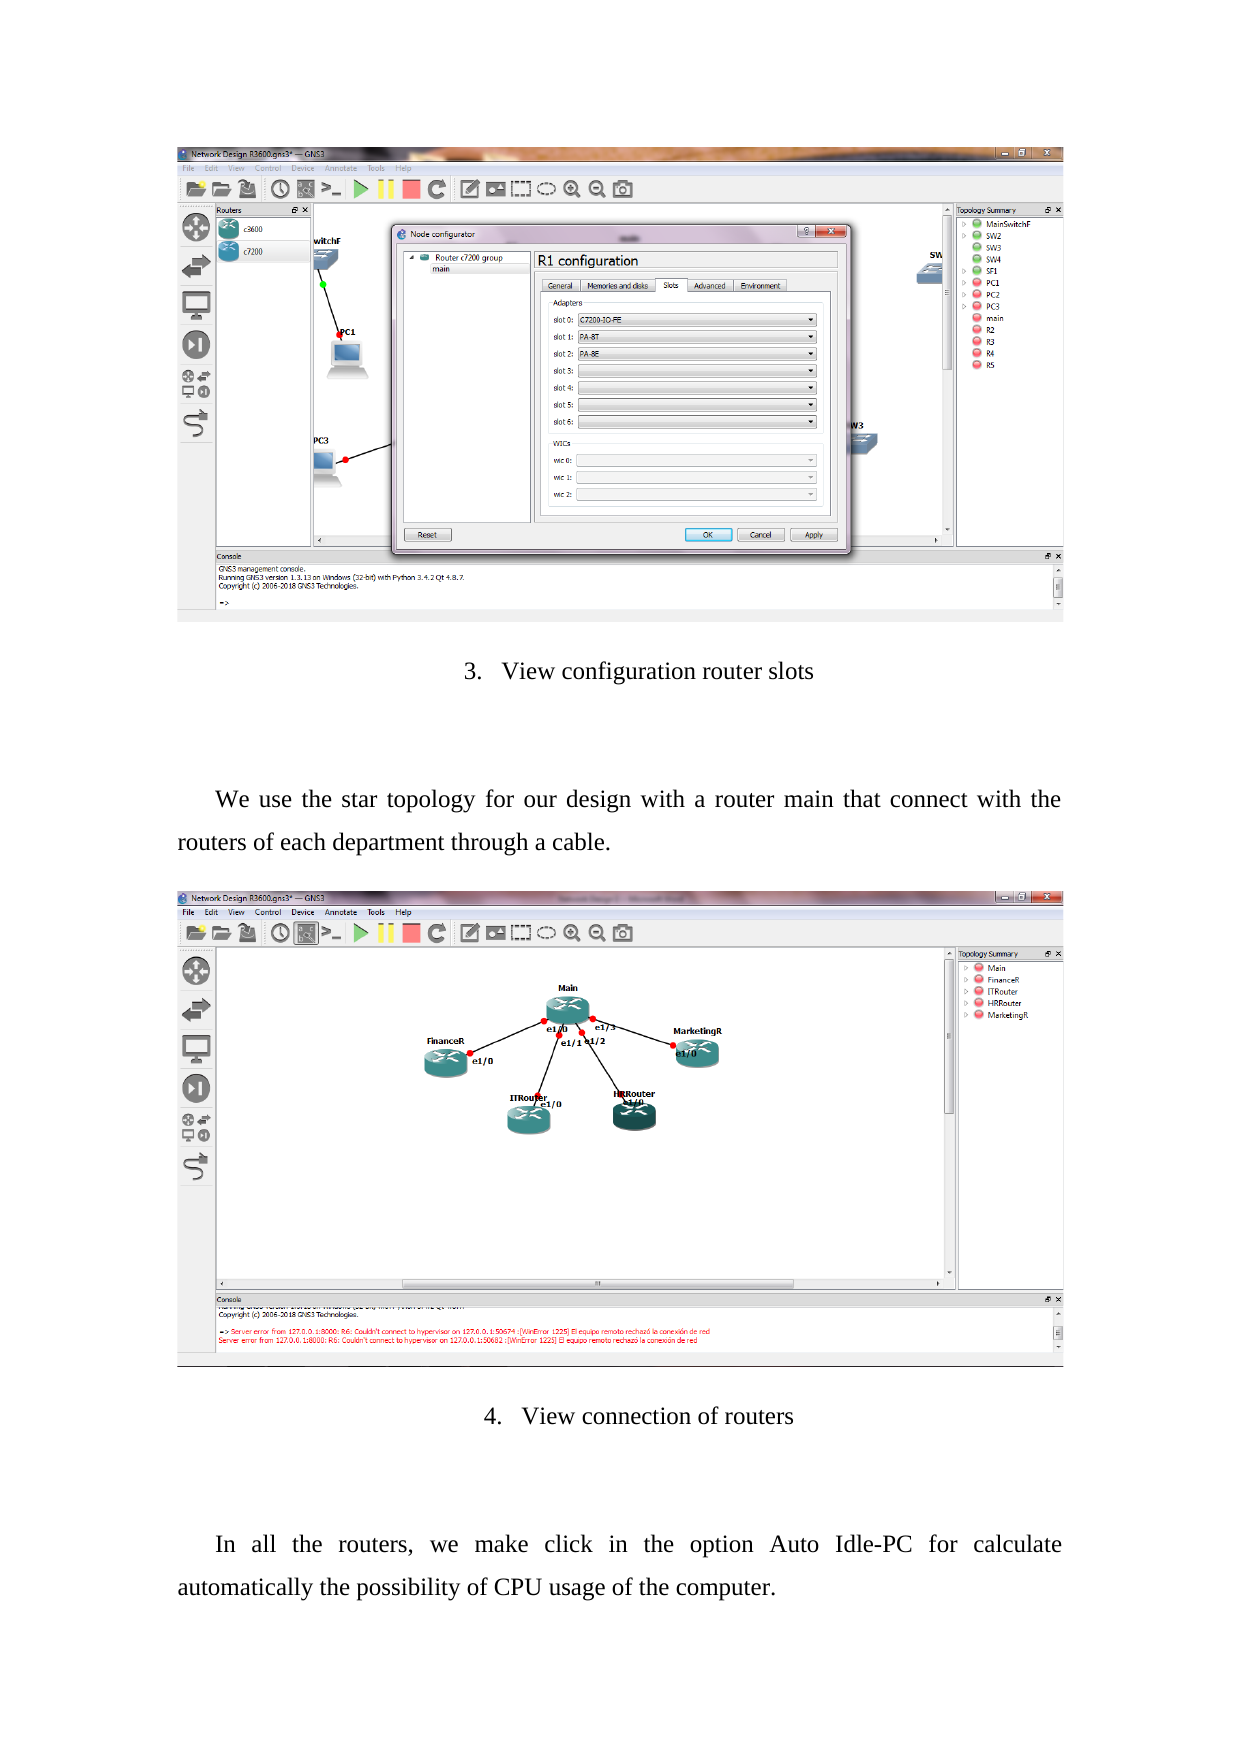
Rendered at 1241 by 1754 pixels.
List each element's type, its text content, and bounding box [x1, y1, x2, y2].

list View connection of routers [215, 1401, 1063, 1430]
text We use the star topology for our design with a router main that connect with the routers of each department through a cable. [177, 784, 1063, 856]
text In all the routers, we make click in the option Auto Idle-PC for calculate automatically the possibility of CPU usage of the computer. [177, 1529, 1063, 1601]
picture [177, 891, 1064, 1367]
picture [177, 147, 1064, 622]
list View configuration router slots [215, 656, 1063, 685]
